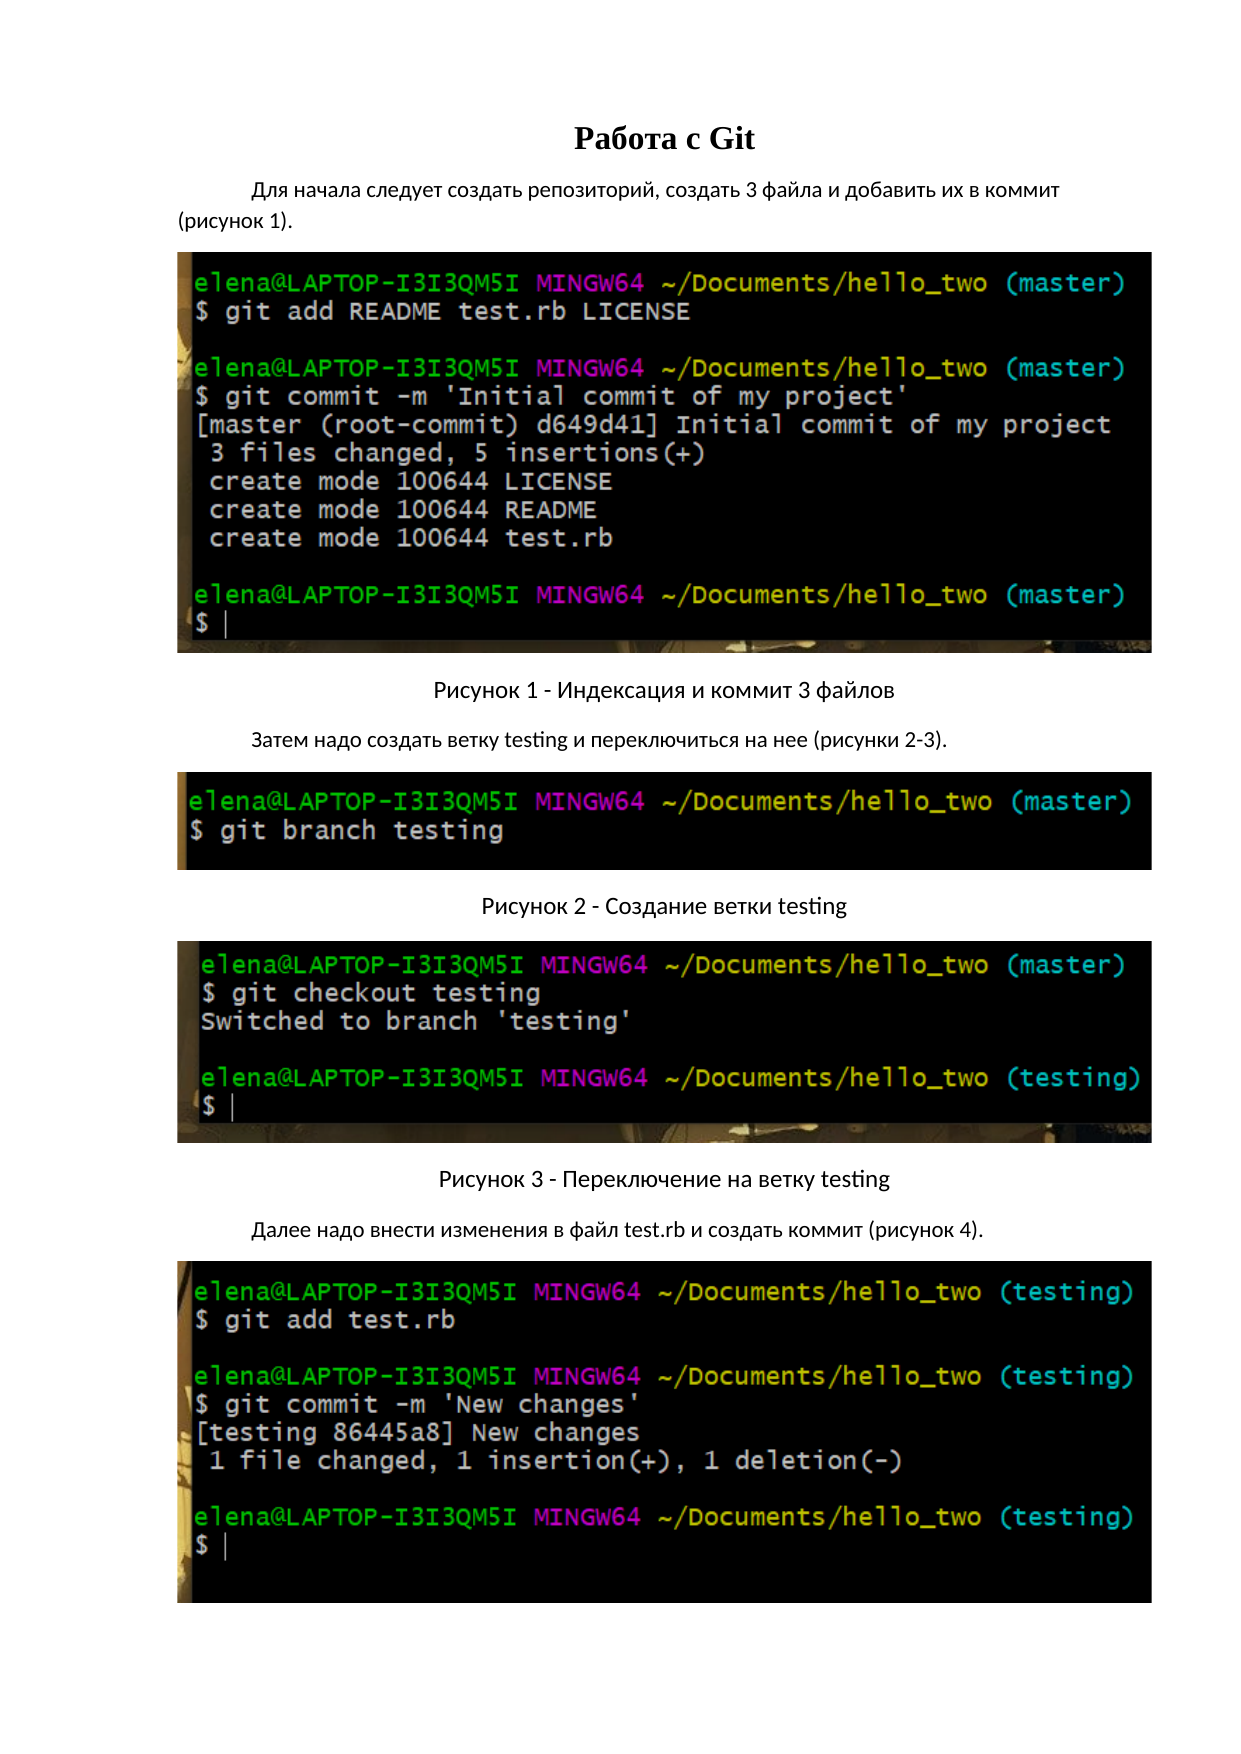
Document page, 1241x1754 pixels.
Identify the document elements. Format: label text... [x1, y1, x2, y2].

picture [177, 941, 1152, 1143]
picture [177, 772, 1152, 870]
text Далее надо внести изменения в файл test.rb и создать коммит (рисунок 4). [177, 1215, 1152, 1243]
text Рисунок 2 - Создание ветки testing [177, 890, 1152, 921]
picture [177, 1261, 1152, 1603]
picture [177, 252, 1152, 653]
text Затем надо создать ветку testing и переключиться на нее (рисунки 2-3). [177, 725, 1152, 753]
text Для начала следует создать репозиторий, создать 3 файла и добавить их в коммит (рисунок 1). [177, 176, 1152, 234]
text Рисунок 1 - Индексация и коммит 3 файлов [177, 674, 1152, 704]
text Рисунок 3 - Переключение на ветку testing [177, 1163, 1152, 1194]
subtitle Работа с Git [177, 118, 1152, 156]
